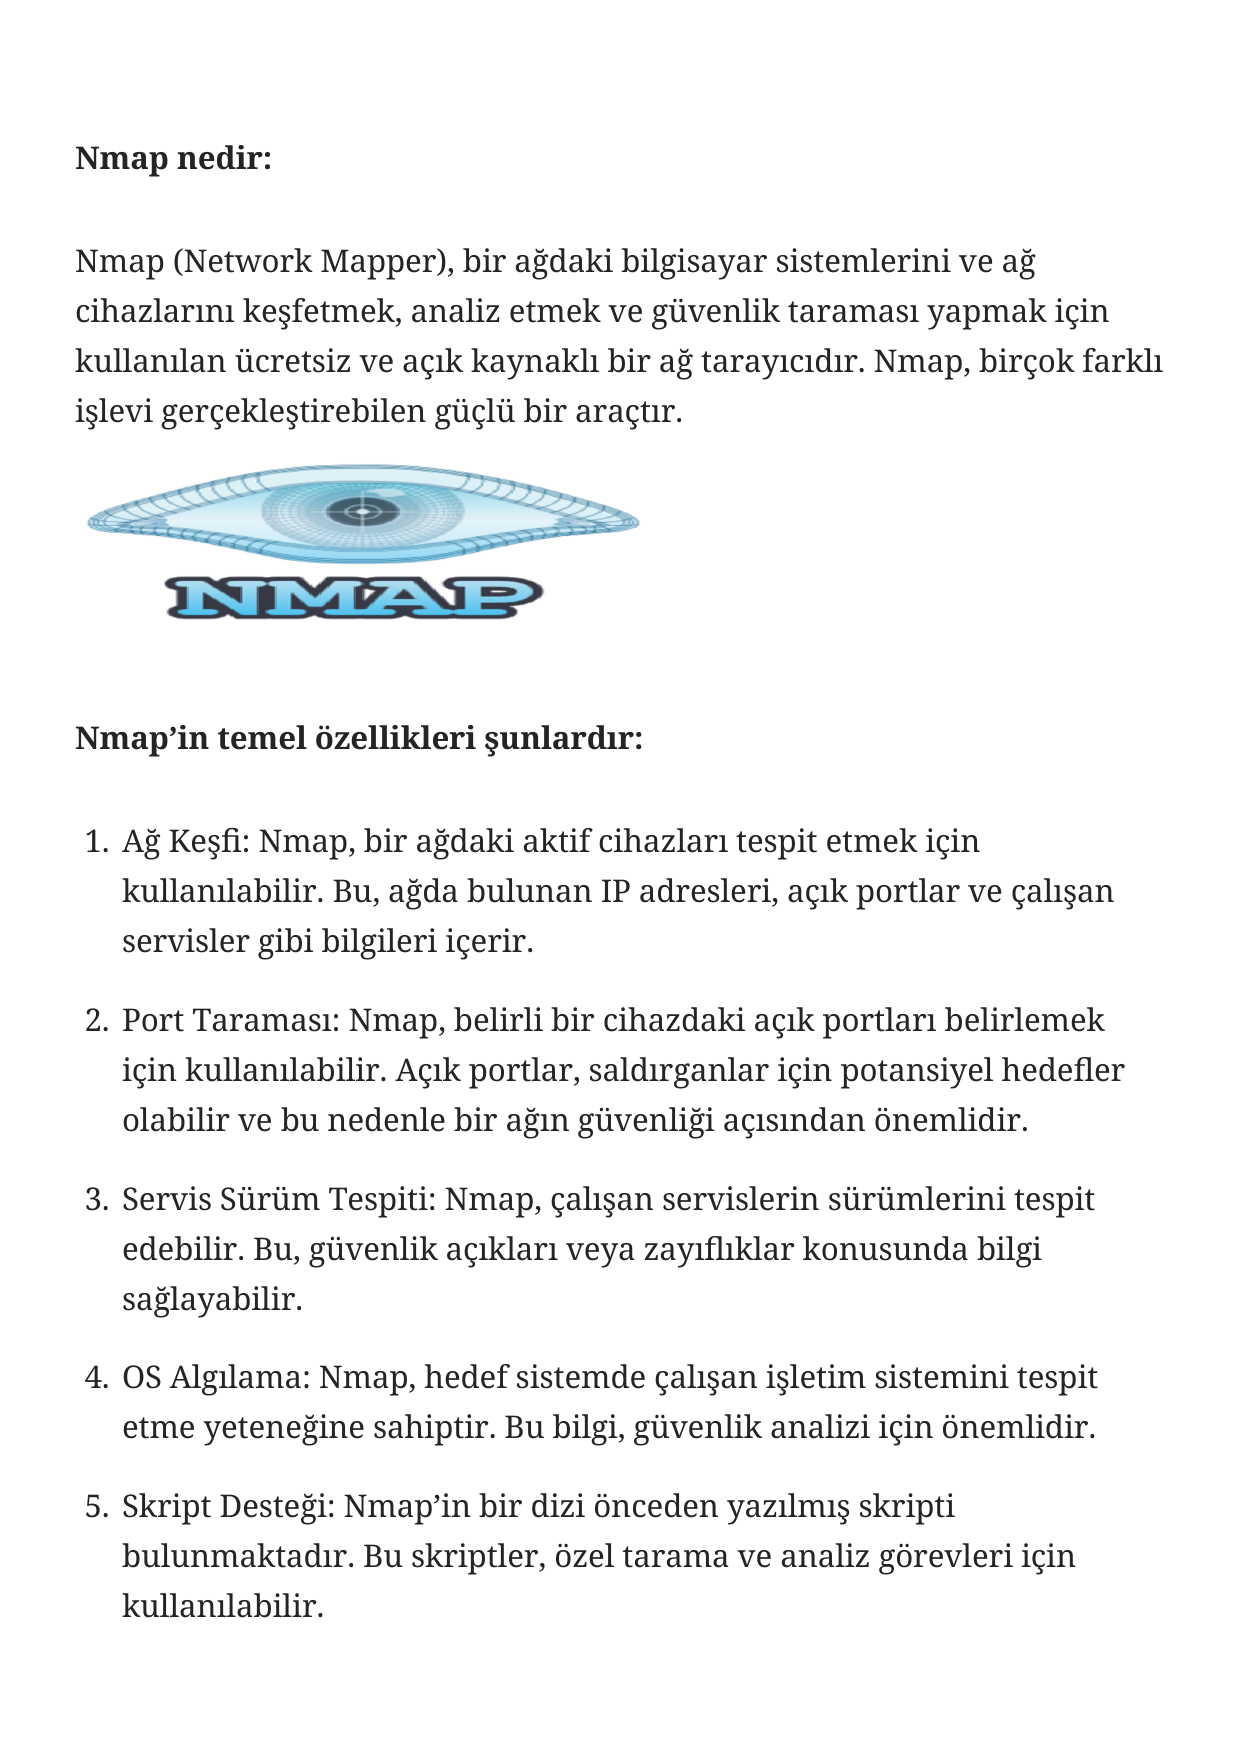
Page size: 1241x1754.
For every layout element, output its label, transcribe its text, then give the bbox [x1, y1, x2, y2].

list Skript Desteği: Nmap’in bir dizi önceden yazılmış skripti bulunmaktadır. Bu skriptler, özel tarama ve analiz görevleri için kullanılabilir. [84, 1476, 1165, 1626]
text Nmap’in temel özellikleri şunlardır: [75, 708, 1165, 758]
list Ağ Keşfi: Nmap, bir ağdaki aktif cihazları tespit etmek için kullanılabilir. Bu, ağda bulunan IP adresleri, açık portlar ve çalışan servisler gibi bilgileri içerir. [84, 812, 1165, 962]
list Servis Sürüm Tespiti: Nmap, çalışan servislerin sürümlerini tespit edebilir. Bu, güvenlik açıkları veya zayıflıklar konusunda bilgi sağlayabilir. [84, 1169, 1165, 1319]
text Nmap (Network Mapper), bir ağdaki bilgisayar sistemlerini ve ağ cihazlarını keşfetmek, analiz etmek ve güvenlik taraması yapmak için kullanılan ücretsiz ve açık kaynaklı bir ağ tarayıcıdır. Nmap, birçok farklı işlevi gerçekleştirebilen güçlü bir araçtır. [75, 232, 1165, 432]
picture [75, 432, 653, 655]
text Nmap nedir: [75, 128, 1165, 178]
list OS Algılama: Nmap, hedef sistemde çalışan işletim sistemini tespit etme yeteneğine sahiptir. Bu bilgi, güvenlik analizi için önemlidir. [84, 1348, 1165, 1448]
list Port Taraması: Nmap, belirli bir cihazdaki açık portları belirlemek için kullanılabilir. Açık portlar, saldırganlar için potansiyel hedefler olabilir ve bu nedenle bir ağın güvenliği açısından önemlidir. [84, 991, 1165, 1141]
